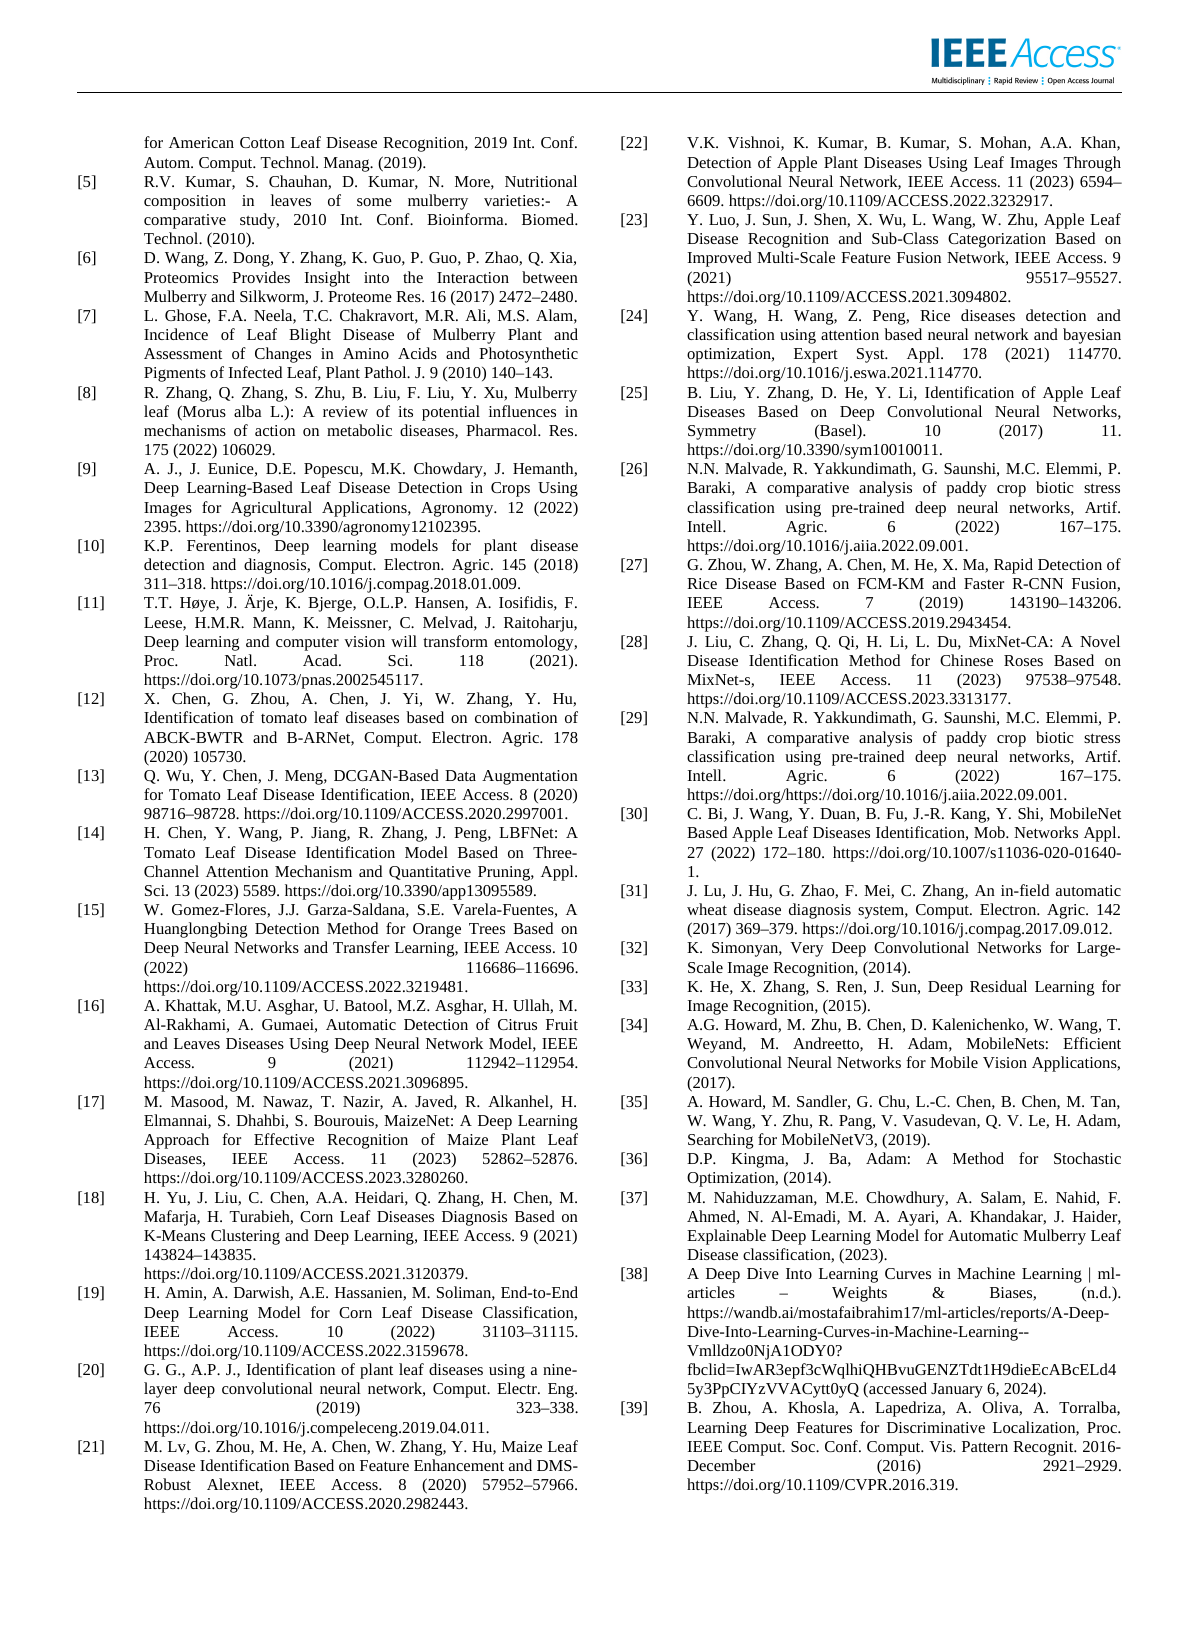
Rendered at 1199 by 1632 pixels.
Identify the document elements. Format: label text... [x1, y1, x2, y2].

text [36] D.P. Kingma, J. Ba, Adam: A Method for Stochastic Optimization, (2014). [620, 1149, 1122, 1187]
text [30] C. Bi, J. Wang, Y. Duan, B. Fu, J.-R. Kang, Y. Shi, MobileNet Based Apple Leaf Diseases Identification, Mob. Networks Appl. 27 (2022) 172–180. https://doi.org/10.1007/s11036-020-01640-1. [620, 804, 1122, 881]
text [35] A. Howard, M. Sandler, G. Chu, L.-C. Chen, B. Chen, M. Tan, W. Wang, Y. Zhu, R. Pang, V. Vasudevan, Q. V. Le, H. Adam, Searching for MobileNetV3, (2019). [620, 1092, 1122, 1149]
text [11] T.T. Høye, J. Ärje, K. Bjerge, O.L.P. Hansen, A. Iosifidis, F. Leese, H.M.R. Mann, K. Meissner, C. Melvad, J. Raitoharju, Deep learning and computer vision will transform entomology, Proc. Natl. Acad. Sci. 118 (2021). https://doi.org/10.1073/pnas.2002545117. [77, 593, 578, 689]
text [12] X. Chen, G. Zhou, A. Chen, J. Yi, W. Zhang, Y. Hu, Identification of tomato leaf diseases based on combination of ABCK-BWTR and B-ARNet, Comput. Electron. Agric. 178 (2020) 105730. [77, 689, 578, 766]
text [22] V.K. Vishnoi, K. Kumar, B. Kumar, S. Mohan, A.A. Khan, Detection of Apple Plant Diseases Using Leaf Images Through Convolutional Neural Network, IEEE Access. 11 (2023) 6594–6609. https://doi.org/10.1109/ACCESS.2022.3232917. [620, 133, 1122, 210]
text [18] H. Yu, J. Liu, C. Chen, A.A. Heidari, Q. Zhang, H. Chen, M. Mafarja, H. Turabieh, Corn Leaf Diseases Diagnosis Based on K-Means Clustering and Deep Learning, IEEE Access. 9 (2021) 143824–143835. https://doi.org/10.1109/ACCESS.2021.3120379. [77, 1187, 578, 1283]
text [29] N.N. Malvade, R. Yakkundimath, G. Saunshi, M.C. Elemmi, P. Baraki, A comparative analysis of paddy crop biotic stress classification using pre-trained deep neural networks, Artif. Intell. Agric. 6 (2022) 167–175. https://doi.org/https://doi.org/10.1016/j.aiia.2022.09.001. [620, 708, 1122, 804]
text [26] N.N. Malvade, R. Yakkundimath, G. Saunshi, M.C. Elemmi, P. Baraki, A comparative analysis of paddy crop biotic stress classification using pre-trained deep neural networks, Artif. Intell. Agric. 6 (2022) 167–175. https://doi.org/10.1016/j.aiia.2022.09.001. [620, 459, 1122, 555]
text [34] A.G. Howard, M. Zhu, B. Chen, D. Kalenichenko, W. Wang, T. Weyand, M. Andreetto, H. Adam, MobileNets: Efficient Convolutional Neural Networks for Mobile Vision Applications, (2017). [620, 1015, 1122, 1092]
text [10] K.P. Ferentinos, Deep learning models for plant disease detection and diagnosis, Comput. Electron. Agric. 145 (2018) 311–318. https://doi.org/10.1016/j.compag.2018.01.009. [77, 536, 578, 593]
text [6] D. Wang, Z. Dong, Y. Zhang, K. Guo, P. Guo, P. Zhao, Q. Xia, Proteomics Provides Insight into the Interaction between Mulberry and Silkworm, J. Proteome Res. 16 (2017) 2472–2480. [77, 248, 578, 306]
text [16] A. Khattak, M.U. Asghar, U. Batool, M.Z. Asghar, H. Ullah, M. Al-Rakhami, A. Gumaei, Automatic Detection of Citrus Fruit and Leaves Diseases Using Deep Neural Network Model, IEEE Access. 9 (2021) 112942–112954. https://doi.org/10.1109/ACCESS.2021.3096895. [77, 996, 578, 1092]
text [28] J. Liu, C. Zhang, Q. Qi, H. Li, L. Du, MixNet-CA: A Novel Disease Identification Method for Chinese Roses Based on MixNet-s, IEEE Access. 11 (2023) 97538–97548. https://doi.org/10.1109/ACCESS.2023.3313177. [620, 632, 1122, 708]
text [17] M. Masood, M. Nawaz, T. Nazir, A. Javed, R. Alkanhel, H. Elmannai, S. Dhahbi, S. Bourouis, MaizeNet: A Deep Learning Approach for Effective Recognition of Maize Plant Leaf Diseases, IEEE Access. 11 (2023) 52862–52876. https://doi.org/10.1109/ACCESS.2023.3280260. [77, 1092, 578, 1187]
text [33] K. He, X. Zhang, S. Ren, J. Sun, Deep Residual Learning for Image Recognition, (2015). [620, 977, 1122, 1015]
picture [930, 37, 1122, 86]
text [9] A. J., J. Eunice, D.E. Popescu, M.K. Chowdary, J. Hemanth, Deep Learning-Based Leaf Disease Detection in Crops Using Images for Agricultural Applications, Agronomy. 12 (2022) 2395. https://doi.org/10.3390/agronomy12102395. [77, 459, 578, 536]
text [15] W. Gomez-Flores, J.J. Garza-Saldana, S.E. Varela-Fuentes, A Huanglongbing Detection Method for Orange Trees Based on Deep Neural Networks and Transfer Learning, IEEE Access. 10 (2022) 116686–116696. https://doi.org/10.1109/ACCESS.2022.3219481. [77, 900, 578, 996]
text [19] H. Amin, A. Darwish, A.E. Hassanien, M. Soliman, End-to-End Deep Learning Model for Corn Leaf Disease Classification, IEEE Access. 10 (2022) 31103–31115. https://doi.org/10.1109/ACCESS.2022.3159678. [77, 1283, 578, 1360]
text [32] K. Simonyan, Very Deep Convolutional Networks for Large-Scale Image Recognition, (2014). [620, 938, 1122, 977]
text [27] G. Zhou, W. Zhang, A. Chen, M. He, X. Ma, Rapid Detection of Rice Disease Based on FCM-KM and Faster R-CNN Fusion, IEEE Access. 7 (2019) 143190–143206. https://doi.org/10.1109/ACCESS.2019.2943454. [620, 555, 1122, 632]
text [25] B. Liu, Y. Zhang, D. He, Y. Li, Identification of Apple Leaf Diseases Based on Deep Convolutional Neural Networks, Symmetry (Basel). 10 (2017) 11. https://doi.org/10.3390/sym10010011. [620, 382, 1122, 459]
text [20] G. G., A.P. J., Identification of plant leaf diseases using a nine-layer deep convolutional neural network, Comput. Electr. Eng. 76 (2019) 323–338. https://doi.org/10.1016/j.compeleceng.2019.04.011. [77, 1360, 578, 1437]
text [24] Y. Wang, H. Wang, Z. Peng, Rice diseases detection and classification using attention based neural network and bayesian optimization, Expert Syst. Appl. 178 (2021) 114770. https://doi.org/10.1016/j.eswa.2021.114770. [620, 306, 1122, 382]
text [21] M. Lv, G. Zhou, M. He, A. Chen, W. Zhang, Y. Hu, Maize Leaf Disease Identification Based on Feature Enhancement and DMS-Robust Alexnet, IEEE Access. 8 (2020) 57952–57966. https://doi.org/10.1109/ACCESS.2020.2982443. [77, 1437, 578, 1513]
text [39] B. Zhou, A. Khosla, A. Lapedriza, A. Oliva, A. Torralba, Learning Deep Features for Discriminative Localization, Proc. IEEE Comput. Soc. Conf. Comput. Vis. Pattern Recognit. 2016-December (2016) 2921–2929. https://doi.org/10.1109/CVPR.2016.319. [620, 1398, 1122, 1494]
text [31] J. Lu, J. Hu, G. Zhao, F. Mei, C. Zhang, An in-field automatic wheat disease diagnosis system, Comput. Electron. Agric. 142 (2017) 369–379. https://doi.org/10.1016/j.compag.2017.09.012. [620, 881, 1122, 938]
text [7] L. Ghose, F.A. Neela, T.C. Chakravort, M.R. Ali, M.S. Alam, Incidence of Leaf Blight Disease of Mulberry Plant and Assessment of Changes in Amino Acids and Photosynthetic Pigments of Infected Leaf, Plant Pathol. J. 9 (2010) 140–143. [77, 306, 578, 382]
text [23] Y. Luo, J. Sun, J. Shen, X. Wu, L. Wang, W. Zhu, Apple Leaf Disease Recognition and Sub-Class Categorization Based on Improved Multi-Scale Feature Fusion Network, IEEE Access. 9 (2021) 95517–95527. https://doi.org/10.1109/ACCESS.2021.3094802. [620, 210, 1122, 306]
text [8] R. Zhang, Q. Zhang, S. Zhu, B. Liu, F. Liu, Y. Xu, Mulberry leaf (Morus alba L.): A review of its potential influences in mechanisms of action on metabolic diseases, Pharmacol. Res. 175 (2022) 106029. [77, 382, 578, 459]
text [37] M. Nahiduzzaman, M.E. Chowdhury, A. Salam, E. Nahid, F. Ahmed, N. Al-Emadi, M. A. Ayari, A. Khandakar, J. Haider, Explainable Deep Learning Model for Automatic Mulberry Leaf Disease classification, (2023). [620, 1187, 1122, 1264]
text [38] A Deep Dive Into Learning Curves in Machine Learning | ml-articles – Weights & Biases, (n.d.). https://wandb.ai/mostafaibrahim17/ml-articles/reports/A-Deep-Dive-Into-Learning-Curves-in-Machine-Learning--Vmlldzo0NjA1ODY0?fbclid=IwAR3epf3cWqlhiQHBvuGENZTdt1H9dieEcABcELd45y3PpCIYzVVACytt0yQ (accessed January 6, 2024). [620, 1264, 1122, 1398]
text [5] R.V. Kumar, S. Chauhan, D. Kumar, N. More, Nutritional composition in leaves of some mulberry varieties:- A comparative study, 2010 Int. Conf. Bioinforma. Biomed. Technol. (2010). [77, 172, 578, 248]
text [14] H. Chen, Y. Wang, P. Jiang, R. Zhang, J. Peng, LBFNet: A Tomato Leaf Disease Identification Model Based on Three-Channel Attention Mechanism and Quantitative Pruning, Appl. Sci. 13 (2023) 5589. https://doi.org/10.3390/app13095589. [77, 823, 578, 900]
text [13] Q. Wu, Y. Chen, J. Meng, DCGAN-Based Data Augmentation for Tomato Leaf Disease Identification, IEEE Access. 8 (2020) 98716–98728. https://doi.org/10.1109/ACCESS.2020.2997001. [77, 766, 578, 823]
